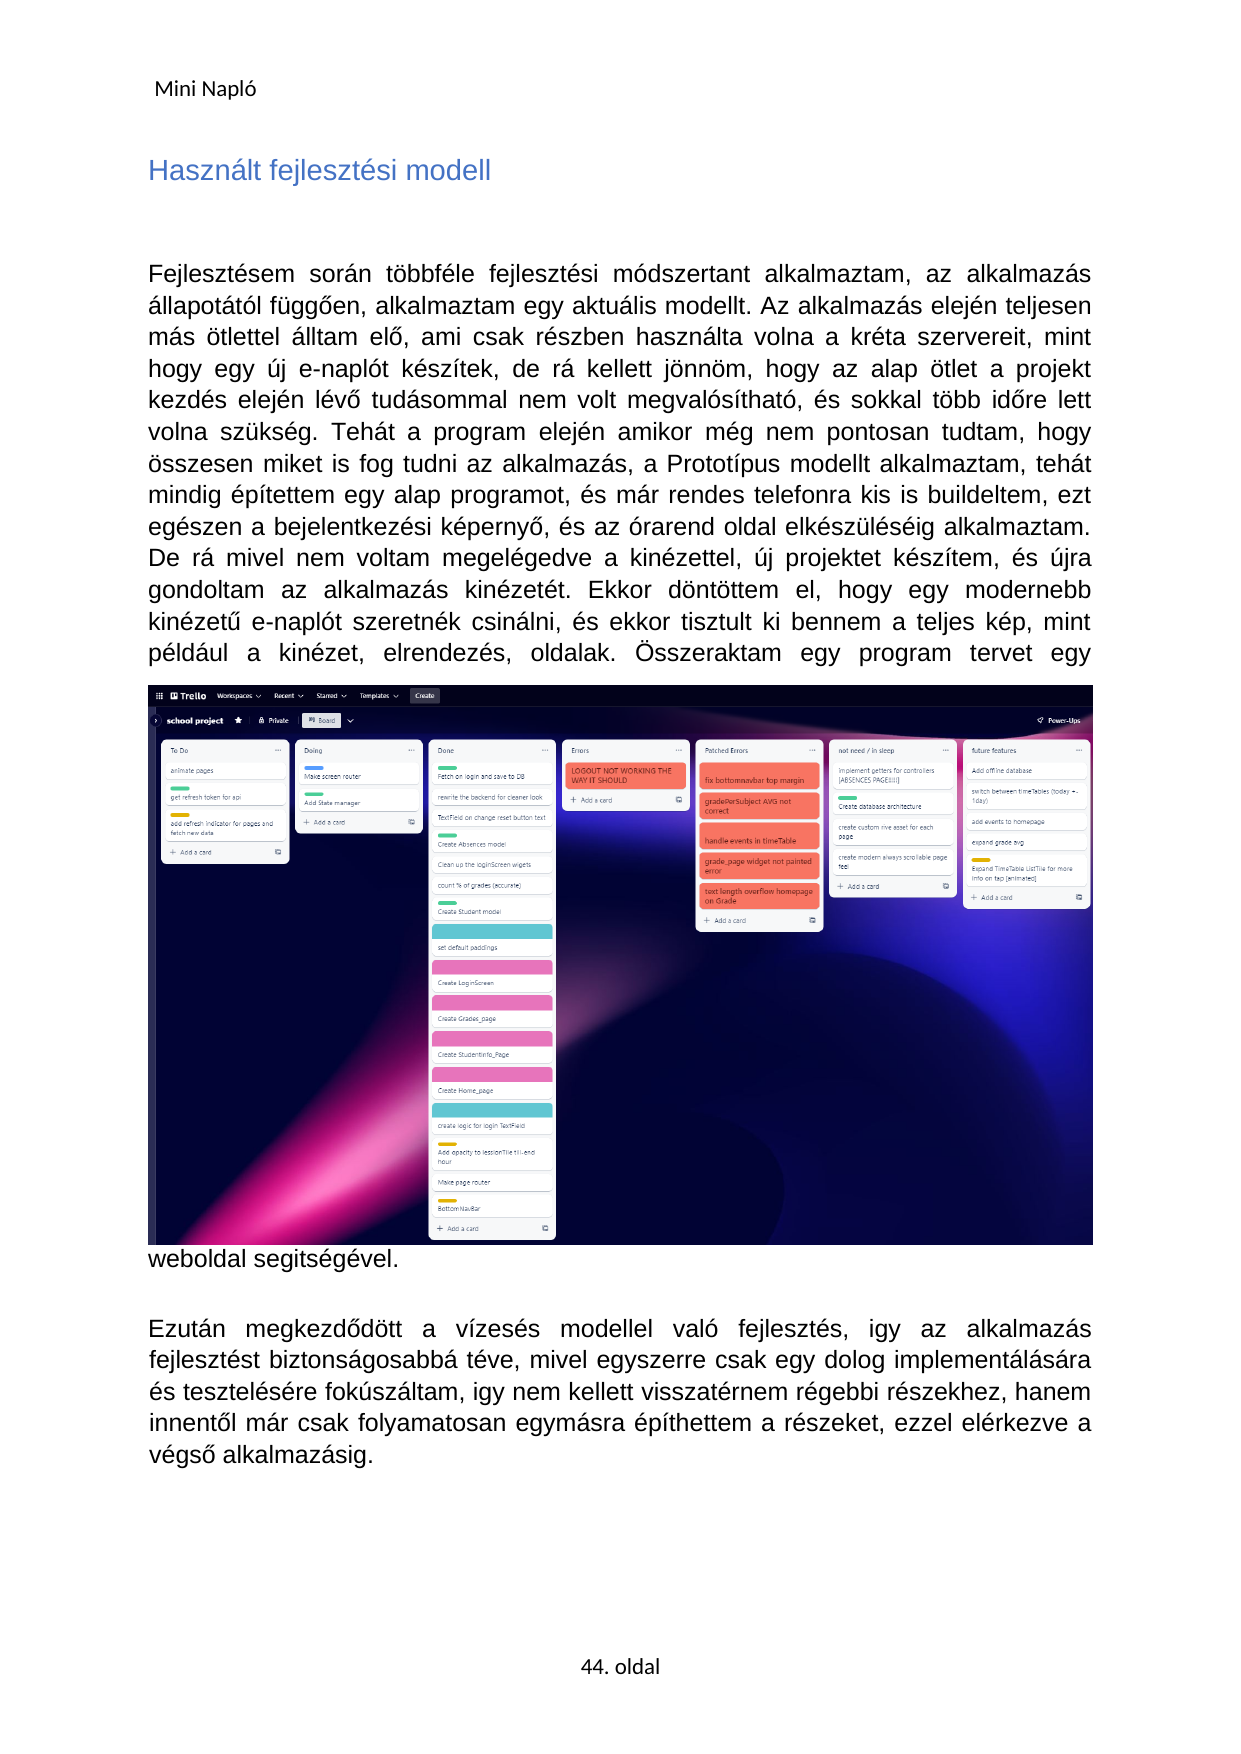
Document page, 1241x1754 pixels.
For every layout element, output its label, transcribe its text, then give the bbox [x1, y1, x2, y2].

text Ezután megkezdődött a vízesés modellel való fejlesztés, igy az alkalmazás fejlesztést biztonságosabbá téve, mivel egyszerre csak egy dolog implementálására és tesztelésére fokúszáltam, igy nem kellett visszatérnem régebbi részekhez, hanem innentől már csak folyamatosan egymásra építhettem a részeket, ezzel elérkezve a végső alkalmazásig. [148, 1314, 1093, 1469]
text Fejlesztésem során többféle fejlesztési módszertant alkalmaztam, az alkalmazás állapotától függően, alkalmaztam egy aktuális modellt. Az alkalmazás elején teljesen más ötlettel álltam elő, ami csak részben használta volna a kréta szervereit, mint hogy egy új e-naplót készítek, de rá kellett jönnöm, hogy az alap ötlet a projekt kezdés elején lévő tudásommal nem volt megvalósítható, és sokkal több időre lett volna szükség. Tehát a program elején amikor még nem pontosan tudtam, hogy összesen miket is fog tudni az alkalmazás, a Prototípus modellt alkalmaztam, tehát mindig építettem egy alap programot, és már rendes telefonra kis is buildeltem, ezt egészen a bejelentkezési képernyő, és az órarend oldal elkészüléséig alkalmaztam. De rá mivel nem voltam megelégedve a kinézettel, új projektet készítem, és újra gondoltam az alkalmazás kinézetét. Ekkor döntöttem el, hogy egy modernebb kinézetű e-naplót szeretnék csinálni, és ekkor tisztult ki bennem a teljes kép, mint például a kinézet, elrendezés, oldalak. Összeraktam egy program tervet egy weboldal segitségével. [148, 259, 1093, 685]
picture [148, 685, 1093, 1245]
subtitle Használt fejlesztési modell [148, 153, 1093, 187]
